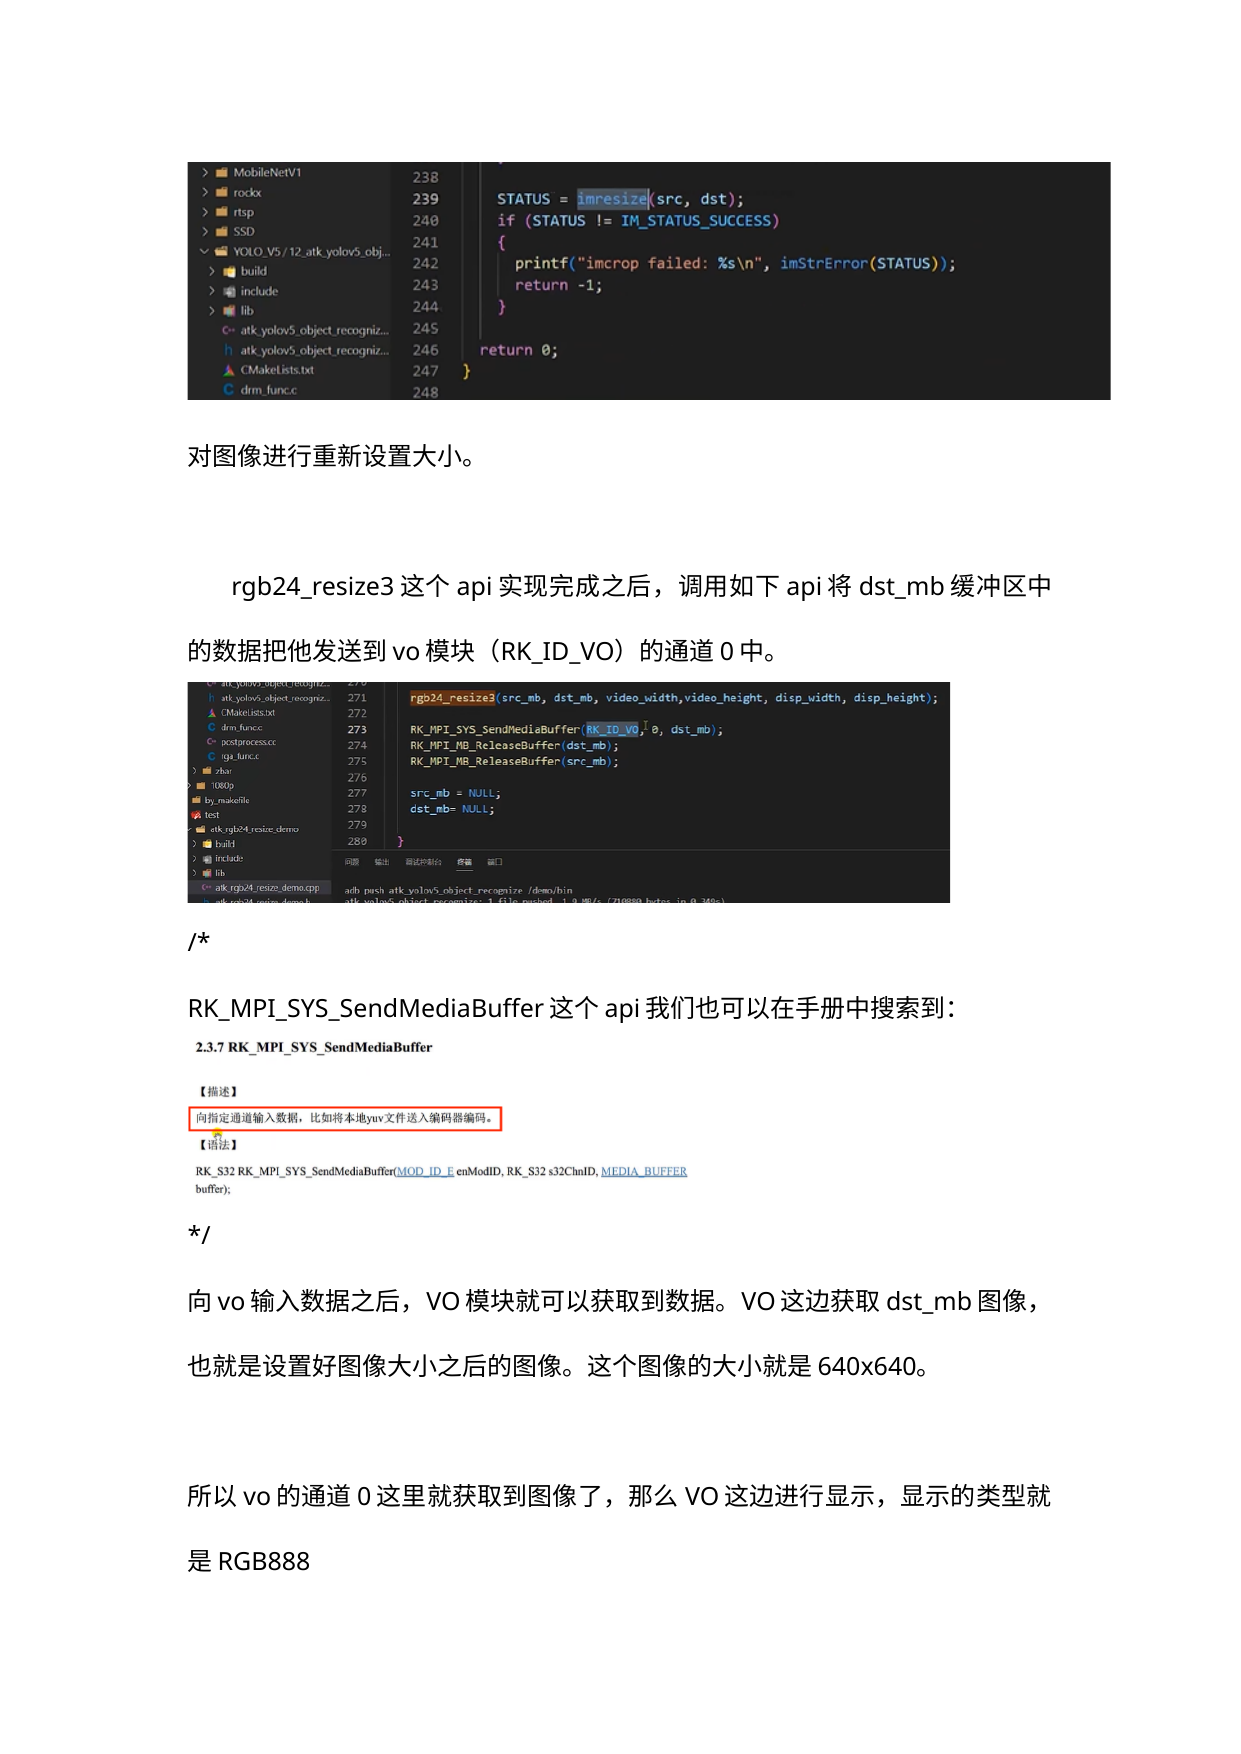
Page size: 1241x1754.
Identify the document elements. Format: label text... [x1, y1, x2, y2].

picture [187, 162, 1111, 400]
text */ [187, 1202, 1053, 1267]
text 所以vo的通道0这里就获取到图像了，那么VO这边进行显示，显示的类型就是RGB888 [187, 1462, 1053, 1592]
text 向vo输入数据之后，VO模块就可以获取到数据。VO这边获取dst_mb图像，也就是设置好图像大小之后的图像。这个图像的大小就是640x640。 [187, 1267, 1053, 1397]
picture [187, 682, 951, 903]
text /* [187, 909, 1053, 974]
text 对图像进行重新设置大小。 [187, 422, 1053, 487]
text RK_MPI_SYS_SendMediaBuffer这个api我们也可以在手册中搜索到： [187, 974, 1053, 1039]
text rgb24_resize3这个api实现完成之后，调用如下api将dst_mb缓冲区中的数据把他发送到vo模块（RK_ID_VO）的通道0中。 [187, 552, 1053, 682]
picture [187, 1039, 692, 1199]
